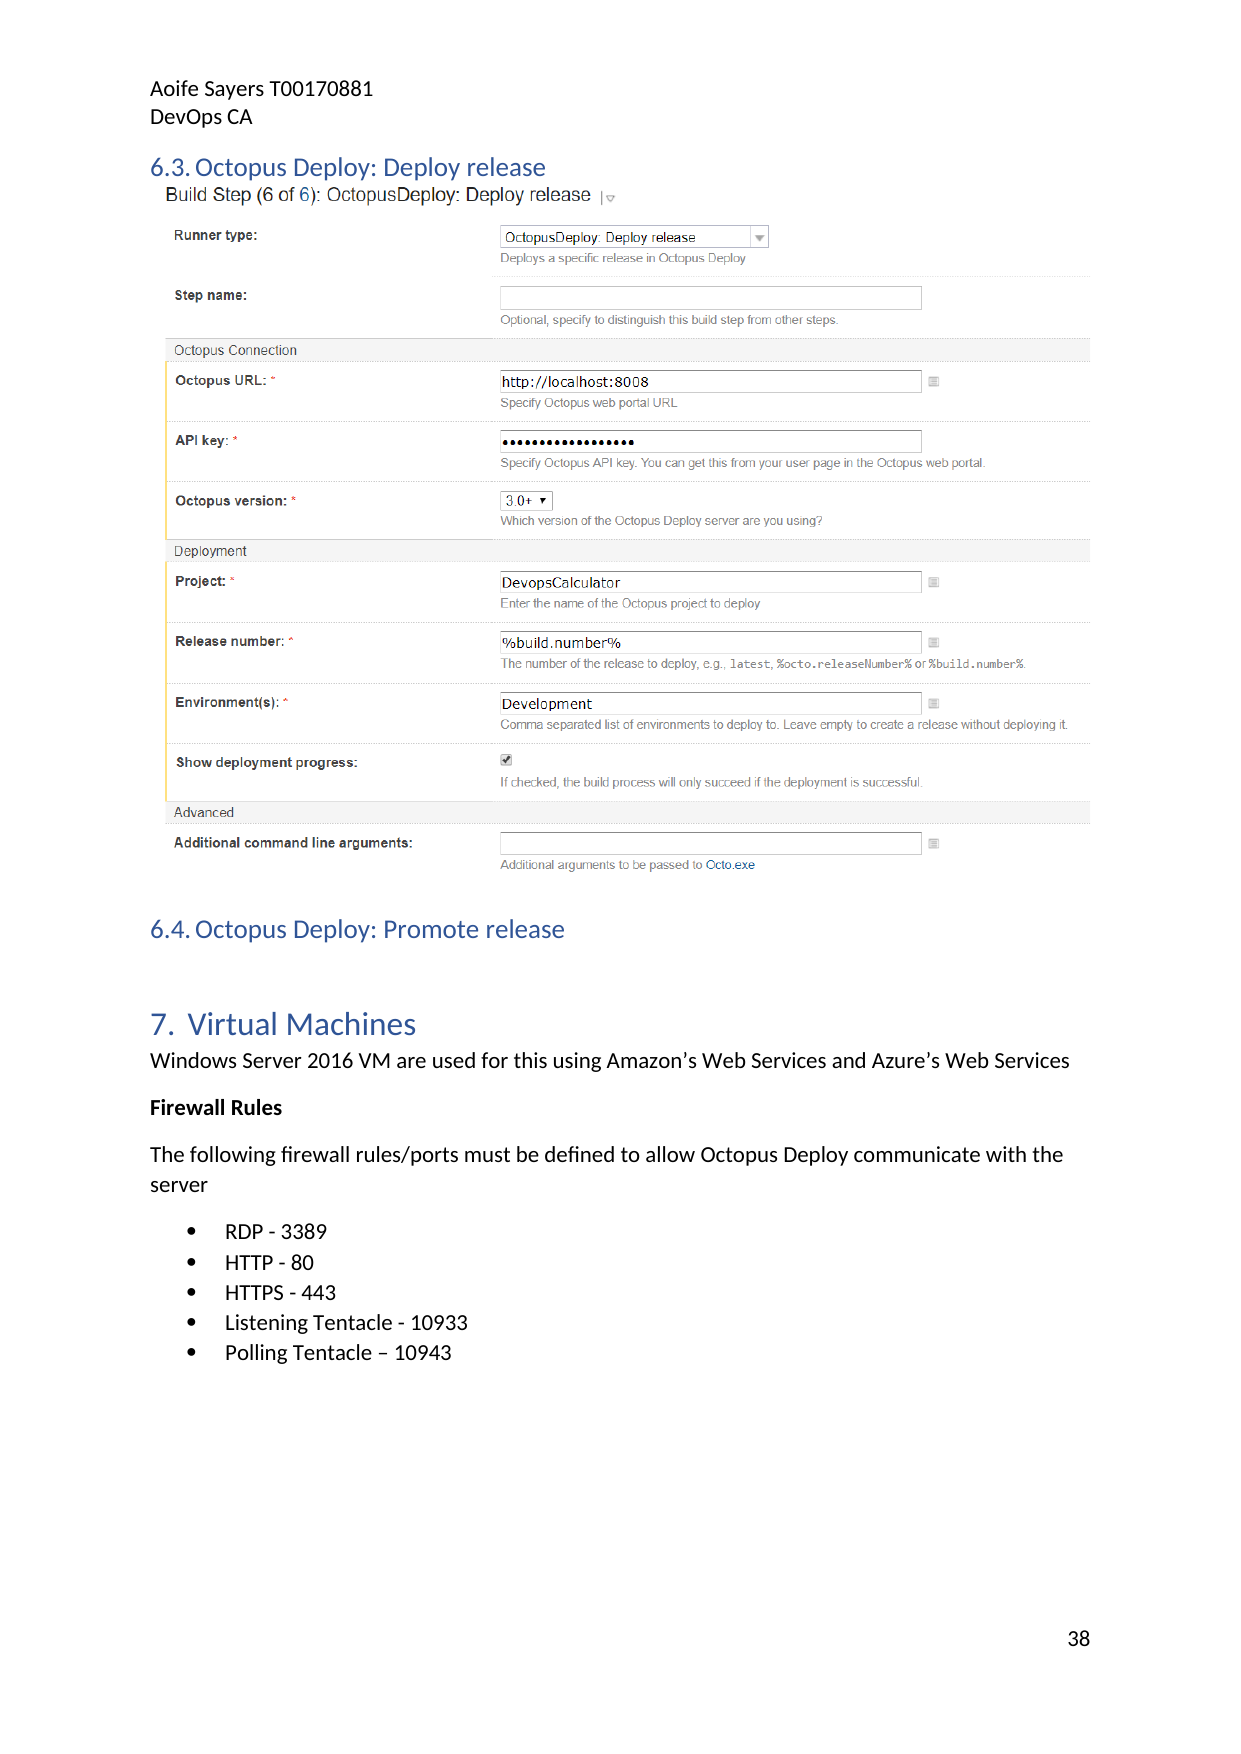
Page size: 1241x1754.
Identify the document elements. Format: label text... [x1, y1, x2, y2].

list Listening Tentacle - 10933 [187, 1308, 1090, 1336]
list Polling Tentacle – 10943 [187, 1338, 1090, 1366]
text The following firewall rules/ports must be defined to allow Octopus Deploy communicate with the server [150, 1140, 1090, 1198]
subtitle Virtual Machines [150, 1003, 1090, 1043]
text Firewall Rules [150, 1093, 1090, 1121]
list HTTPS - 443 [187, 1278, 1090, 1306]
subtitle Octopus Deploy: Deploy release [150, 150, 1090, 183]
picture [150, 185, 1091, 893]
list HTTP - 80 [187, 1248, 1090, 1276]
subtitle Octopus Deploy: Promote release [150, 912, 1090, 945]
text Windows Server 2016 VM are used for this using Amazon’s Web Services and Azure’s Web Services [150, 1047, 1090, 1074]
list RDP - 3389 [187, 1217, 1090, 1245]
